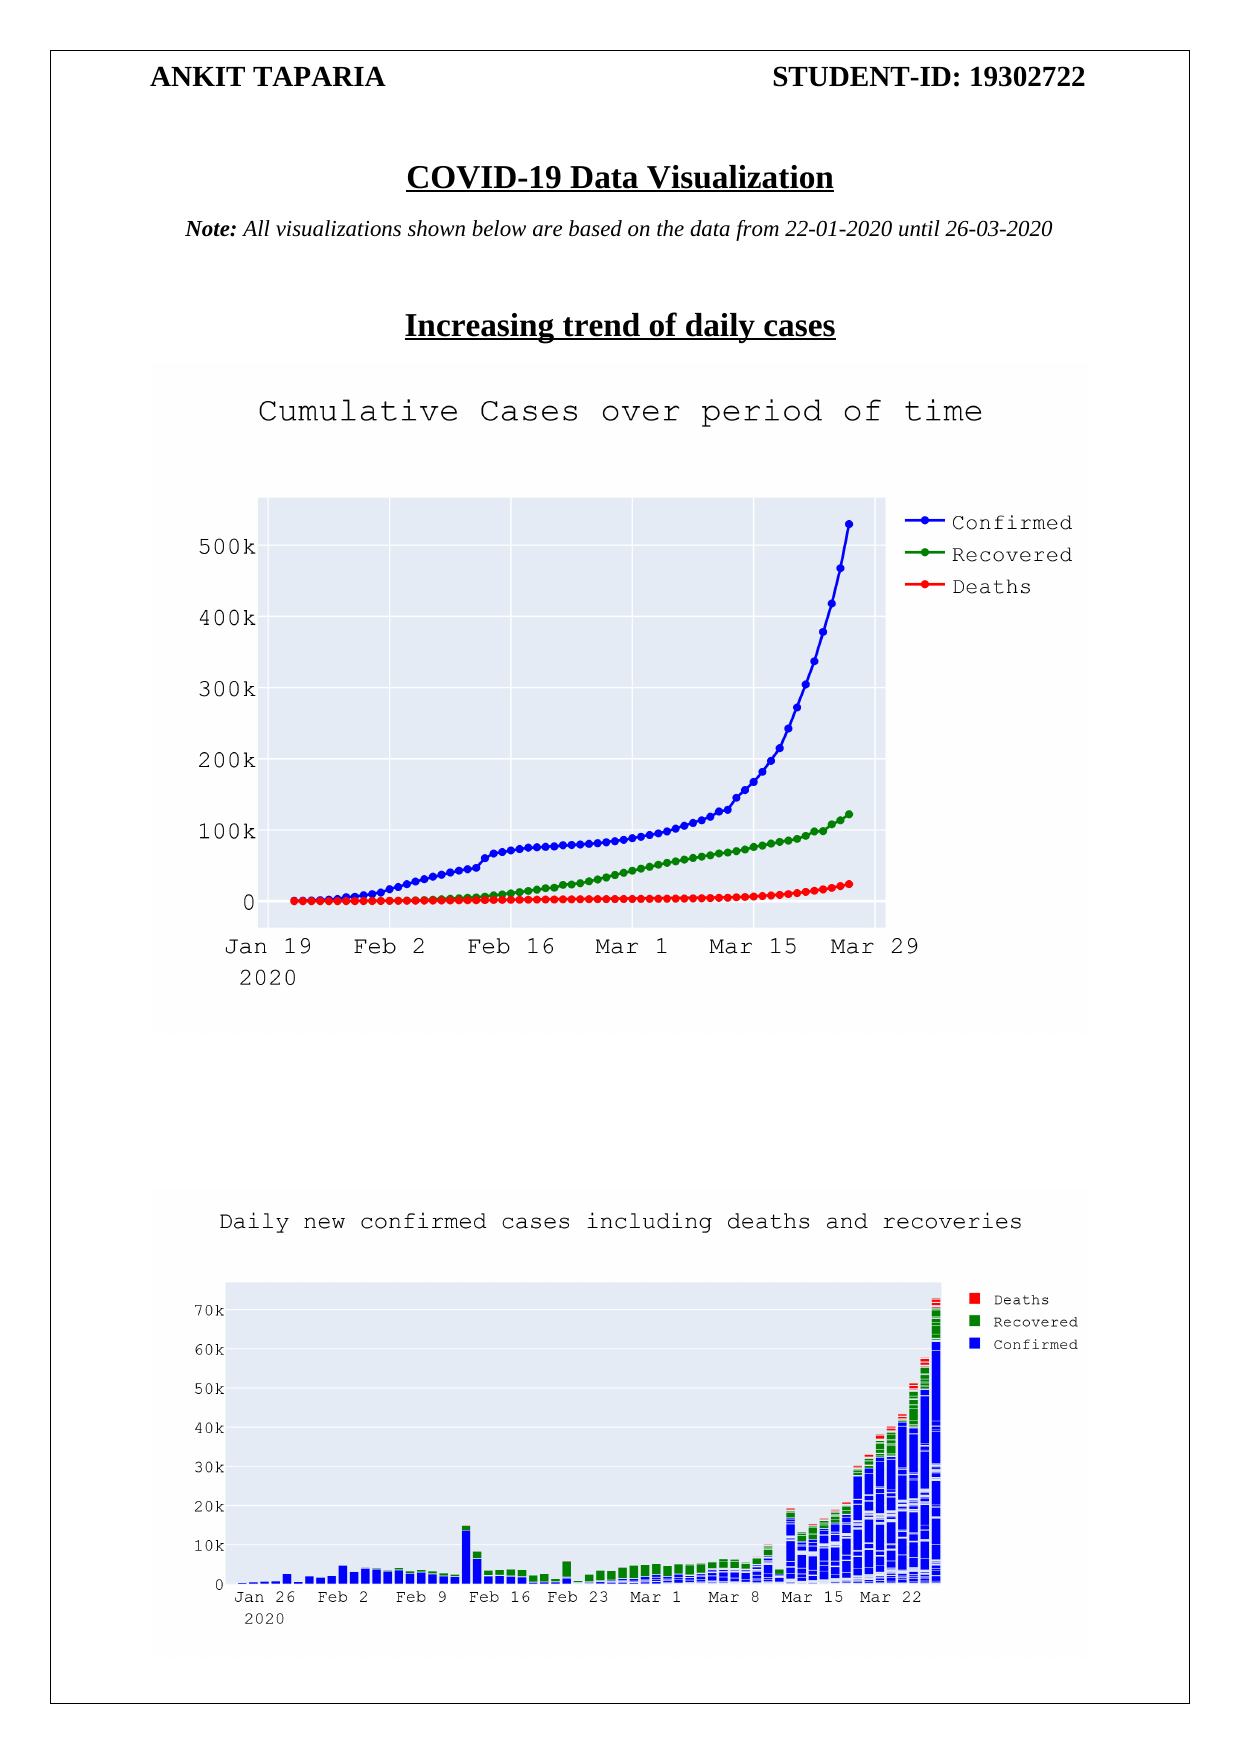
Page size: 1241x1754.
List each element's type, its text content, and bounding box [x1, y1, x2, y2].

text COVID-19 Data Visualization [150, 157, 1090, 195]
text ANKIT TAPARIA STUDENT-ID: 19302722 [150, 59, 1090, 93]
picture [150, 363, 1091, 1035]
text Increasing trend of daily cases [150, 305, 1090, 343]
text Note: All visualizations shown below are based on the data from 22-01-2020 until 26-03-2020 [150, 215, 1090, 241]
picture [150, 1188, 1091, 1659]
